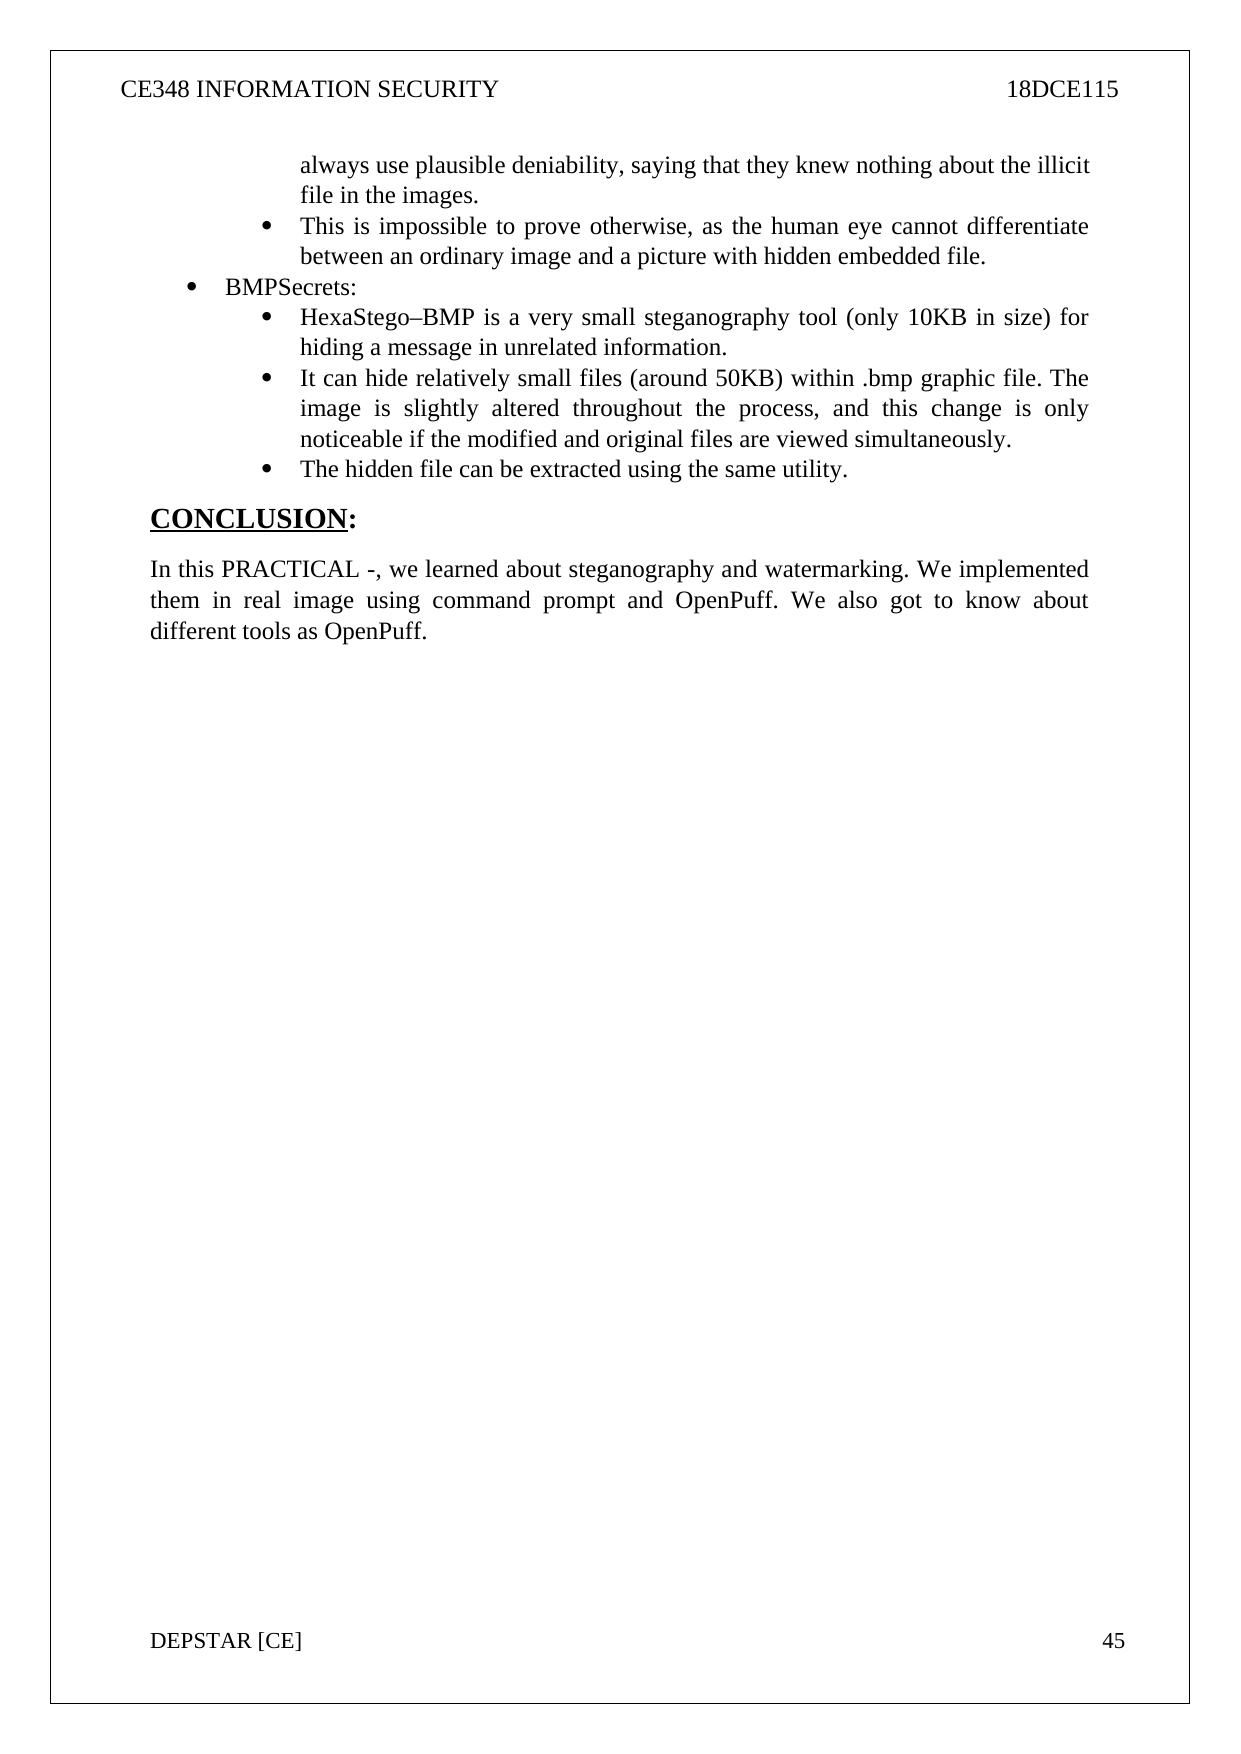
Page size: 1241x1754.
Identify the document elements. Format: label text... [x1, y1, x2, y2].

text In this PRACTICAL -, we learned about steganography and watermarking. We implemented them in real image using command prompt and OpenPuff. We also got to know about different tools as OpenPuff. [150, 554, 1090, 645]
list It can hide relatively small files (around 50KB) within .bmp graphic file. The image is slightly altered throughout the process, and this change is only noticeable if the modified and original files are viewed simultaneously. [262, 363, 1090, 452]
text CONCLUSION: [150, 501, 1090, 535]
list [262, 150, 1090, 209]
list This is impossible to prove otherwise, as the human eye cannot differentiate between an ordinary image and a picture with hidden embedded file. [262, 211, 1090, 270]
list The hidden file can be extracted using the same utility. [262, 454, 1090, 483]
list HexaStego–BMP is a very small steganography tool (only 10KB in size) for hiding a message in unrelated information. [262, 302, 1090, 361]
list BMPSecrets: [187, 272, 1090, 300]
